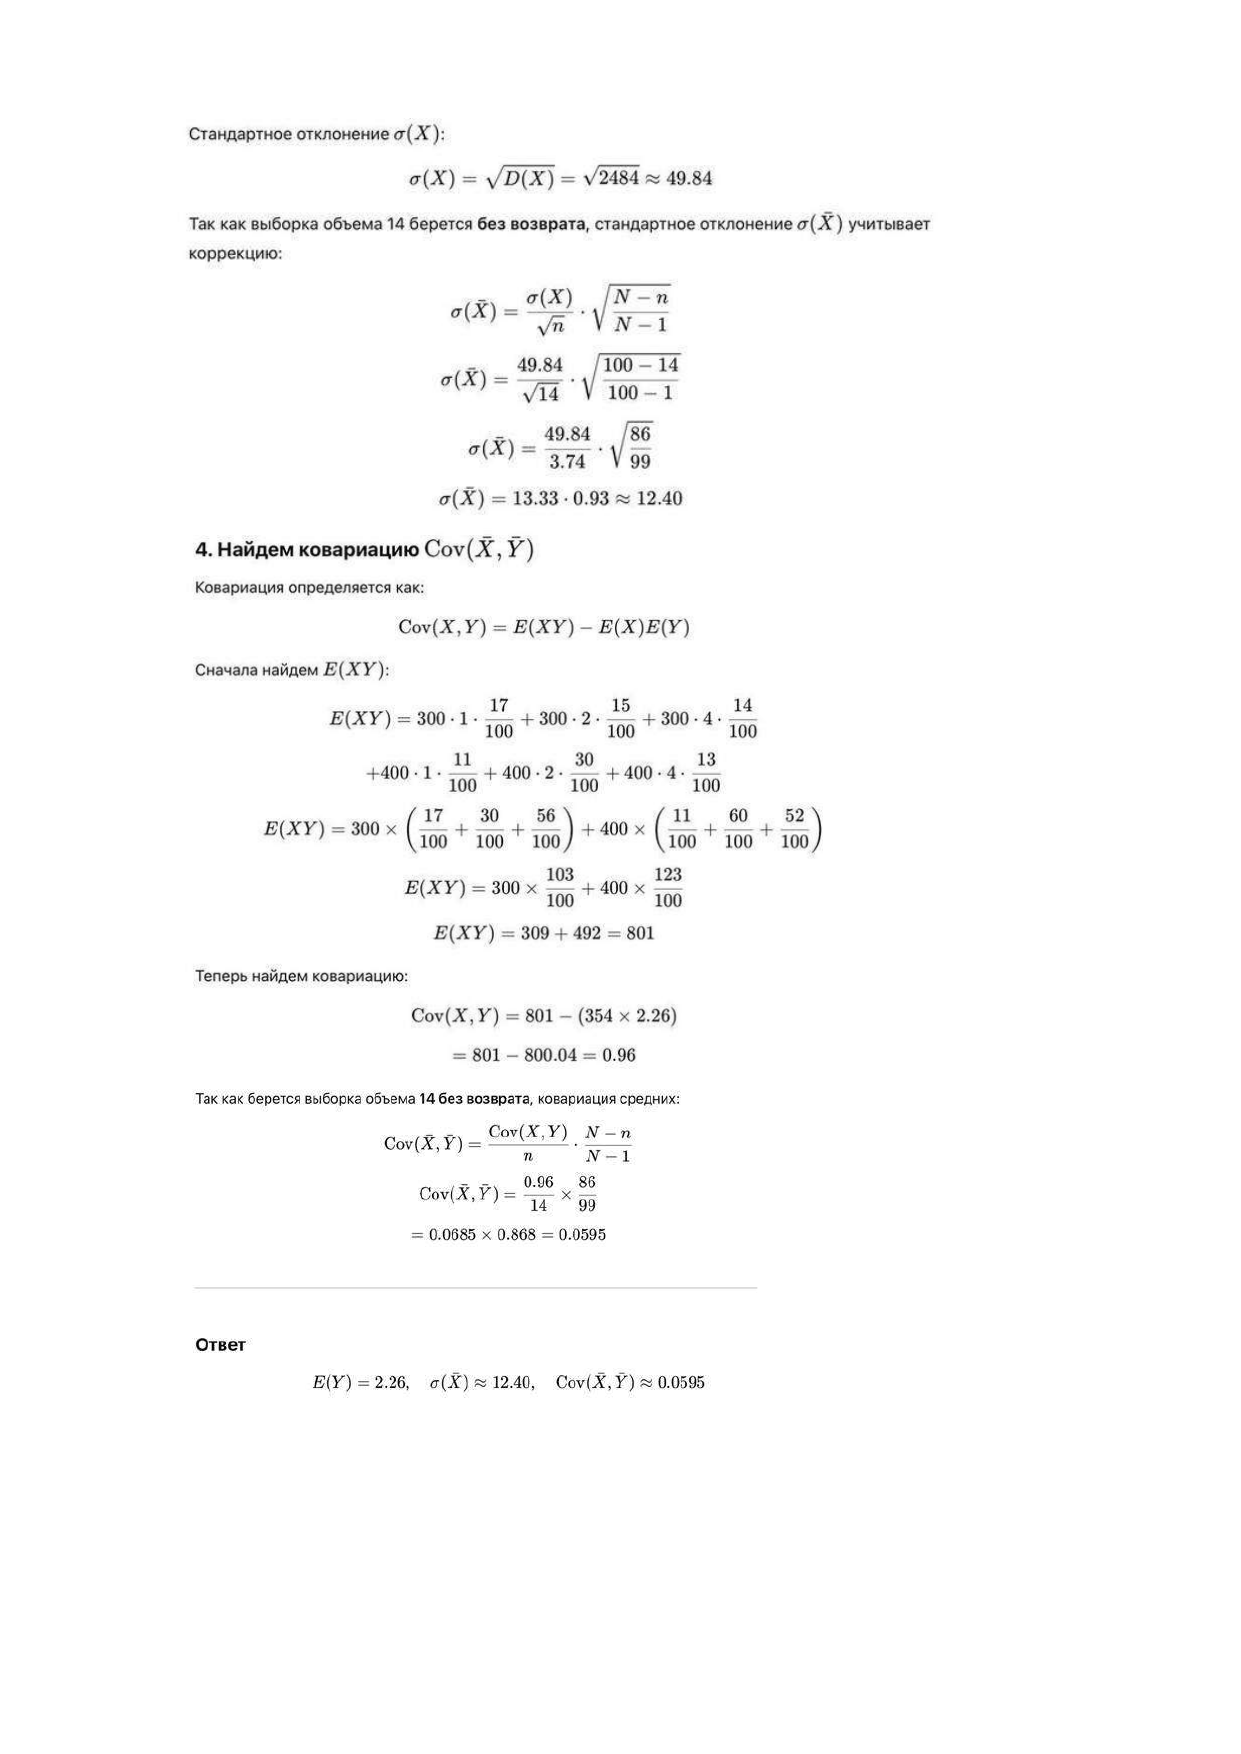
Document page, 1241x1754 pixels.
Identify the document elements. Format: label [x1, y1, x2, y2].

picture [177, 118, 945, 1404]
